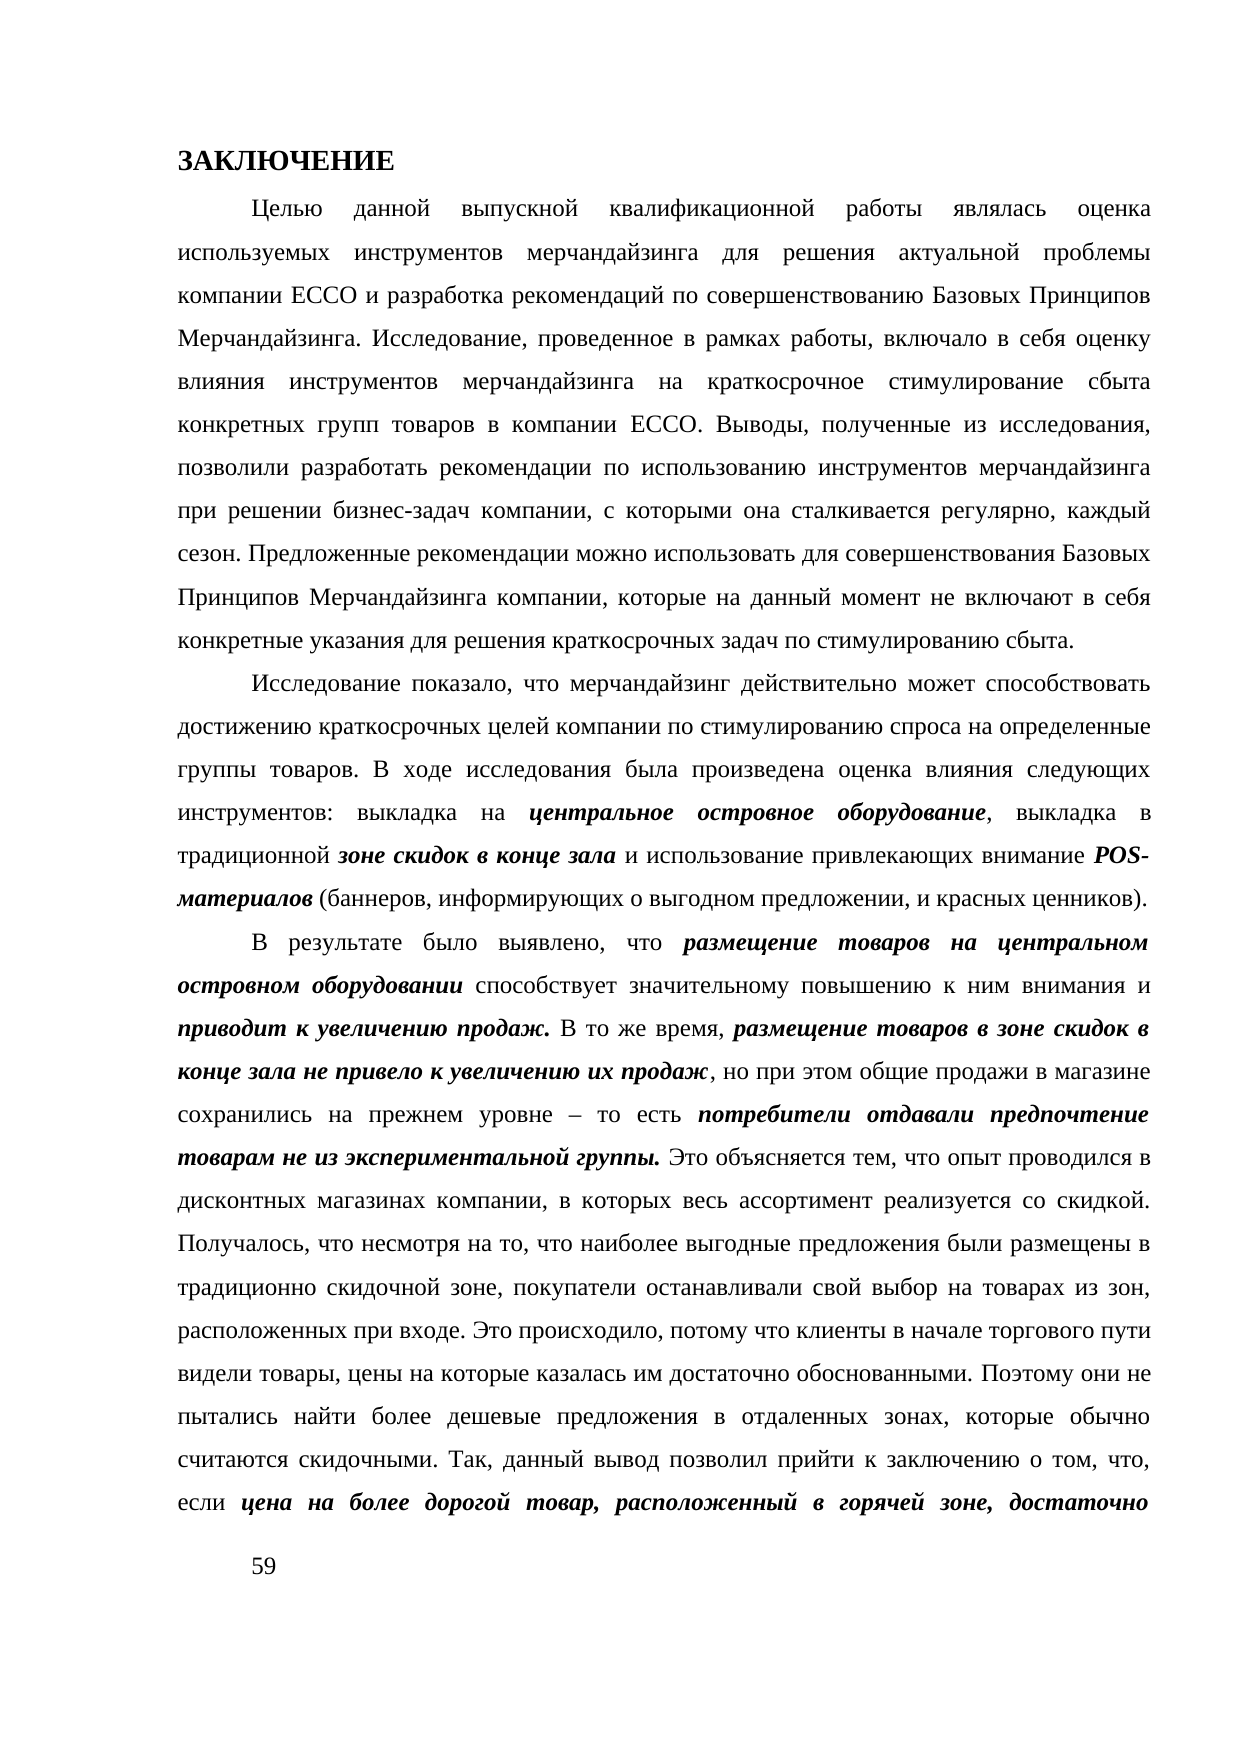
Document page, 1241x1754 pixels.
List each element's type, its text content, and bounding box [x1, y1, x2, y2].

text Целью данной выпускной квалификационной работы являлась оценка используемых инструментов мерчандайзинга для решения актуальной проблемы компании ECCO и разработка рекомендаций по совершенствованию Базовых Принципов Мерчандайзинга. Исследование, проведенное в рамках работы, включало в себя оценку влияния инструментов мерчандайзинга на краткосрочное стимулирование сбыта конкретных групп товаров в компании ECCO. Выводы, полученные из исследования, позволили разработать рекомендации по использованию инструментов мерчандайзинга при решении бизнес-задач компании, с которыми она сталкивается регулярно, каждый сезон. Предложенные рекомендации можно использовать для совершенствования Базовых Принципов Мерчандайзинга компании, которые на данный момент не включают в себя конкретные указания для решения краткосрочных задач по стимулированию сбыта. [177, 193, 1152, 653]
subtitle заключение [177, 143, 1152, 177]
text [177, 927, 1152, 1516]
text Исследование показало, что мерчандайзинг действительно может способствовать достижению краткосрочных целей компании по стимулированию спроса на определенные группы товаров. В ходе исследования была произведена оценка влияния следующих инструментов: выкладка на центральное островное оборудование, выкладка в традиционной зоне скидок в конце зала и использование привлекающих внимание POS-материалов (баннеров, информирующих о выгодном предложении, и красных ценников). [177, 668, 1152, 912]
